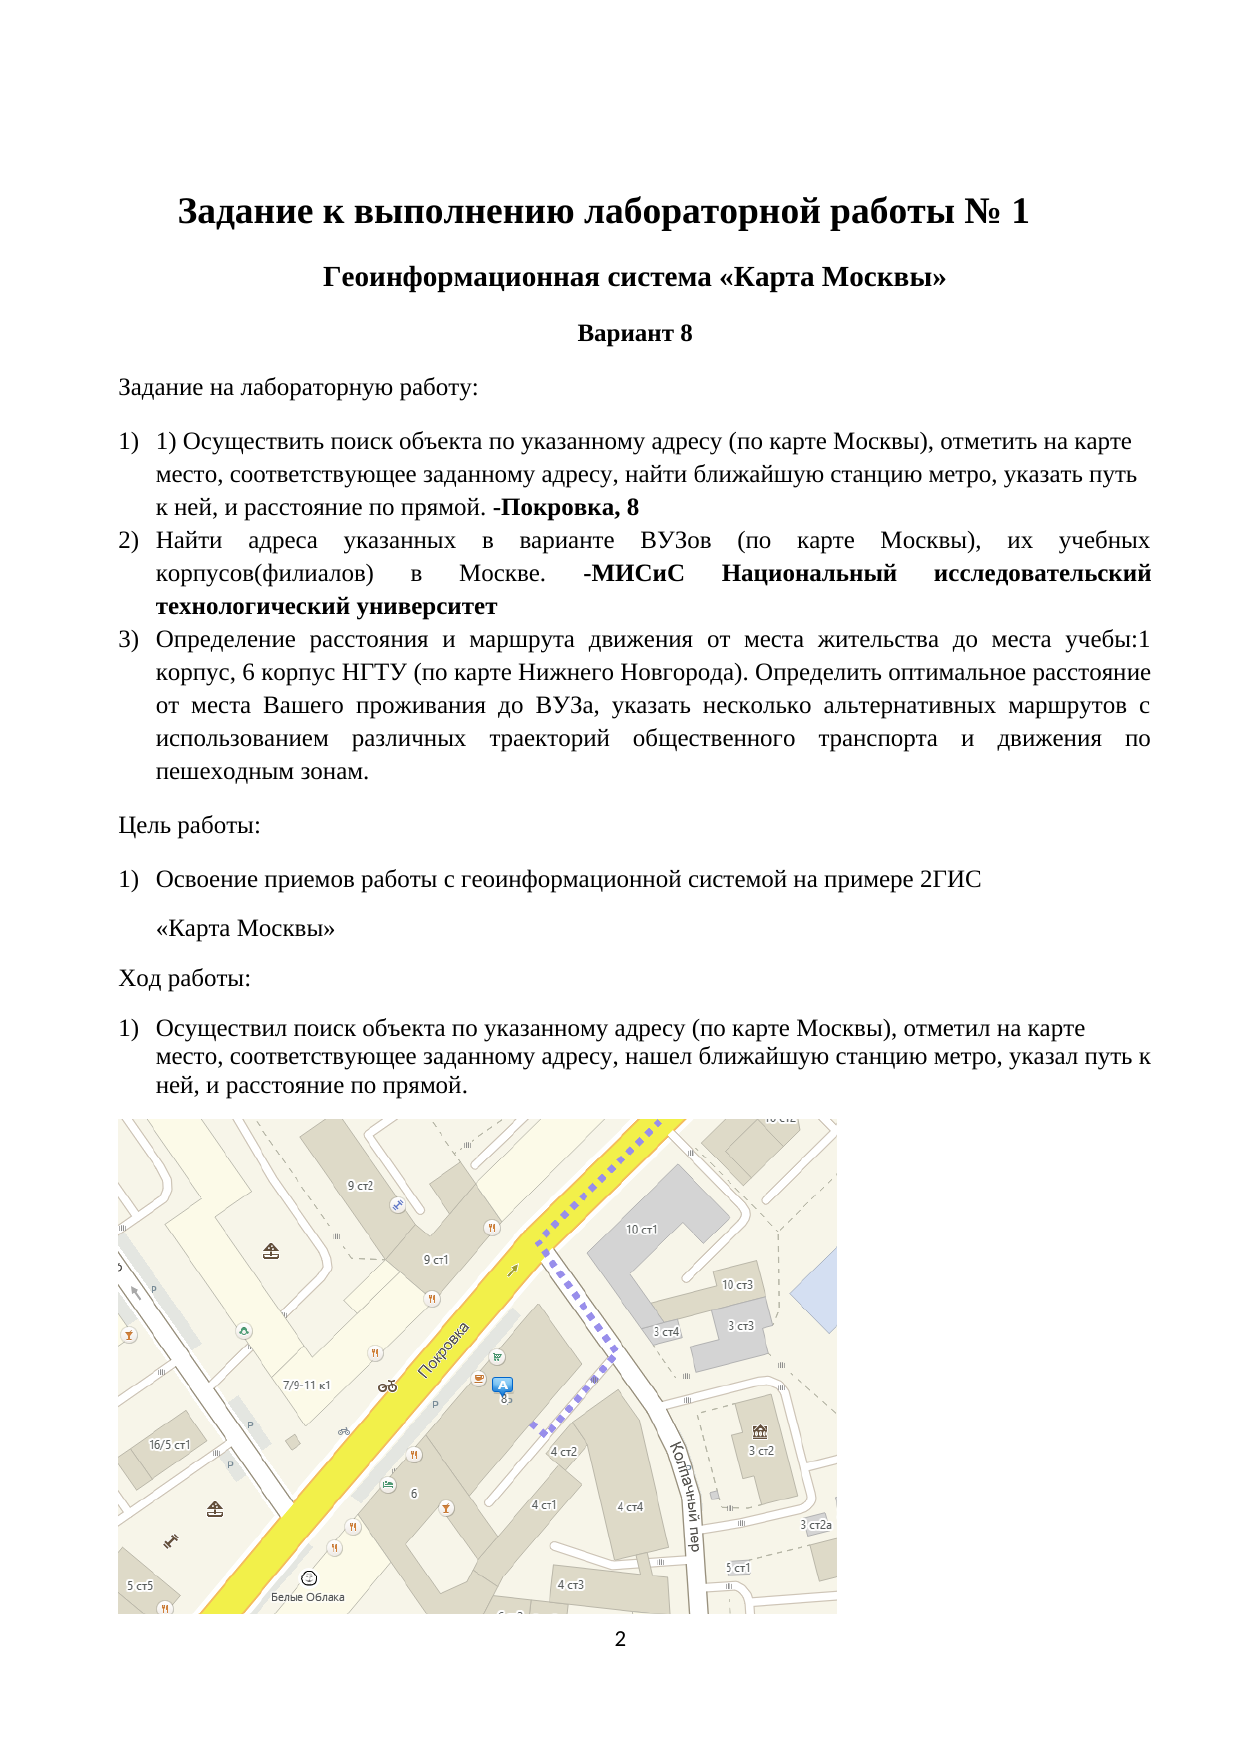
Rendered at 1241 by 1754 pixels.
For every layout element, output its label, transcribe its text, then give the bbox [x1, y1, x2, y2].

list Определение расстояния и маршрута движения от места жительства до места учебы:1 корпус, 6 корпус НГТУ (по карте Нижнего Новгорода). Определить оптимальное расстояние от места Вашего проживания до ВУЗа, указать несколько альтернативных маршрутов с использованием различных траекторий общественного транспорта и движения по пешеходным зонам. [118, 624, 1152, 785]
text Ход работы: [118, 963, 1152, 992]
list Освоение приемов работы с геоинформационной системой на примере 2ГИС [118, 864, 1152, 893]
text Задание на лабораторную работу: [118, 372, 1152, 401]
list Найти адреса указанных в варианте ВУЗов (по карте Москвы), их учебных корпусов(филиалов) в Москве. -МИСиС Национальный исследовательский технологический университет [118, 525, 1152, 620]
list Осуществил поиск объекта по указанному адресу (по карте Москвы), отметил на карте место, соответствующее заданному адресу, нашел ближайшую станцию метро, указал путь к ней, и расстояние по прямой. [118, 1013, 1152, 1099]
text Задание к выполнению лабораторной работы № 1 [177, 188, 1152, 232]
picture [118, 1119, 837, 1614]
text Цель работы: [118, 810, 1152, 839]
text Геоинформационная система «Карта Москвы» [88, 259, 1152, 292]
text Вариант 8 [118, 318, 1152, 347]
text «Карта Москвы» [118, 913, 1152, 942]
list 1) Осуществить поиск объекта по указанному адресу (по карте Москвы), отметить на карте место, соответствующее заданному адресу, найти ближайшую станцию метро, указать путь к ней, и расстояние по прямой. -Покровка, 8 [118, 426, 1152, 521]
